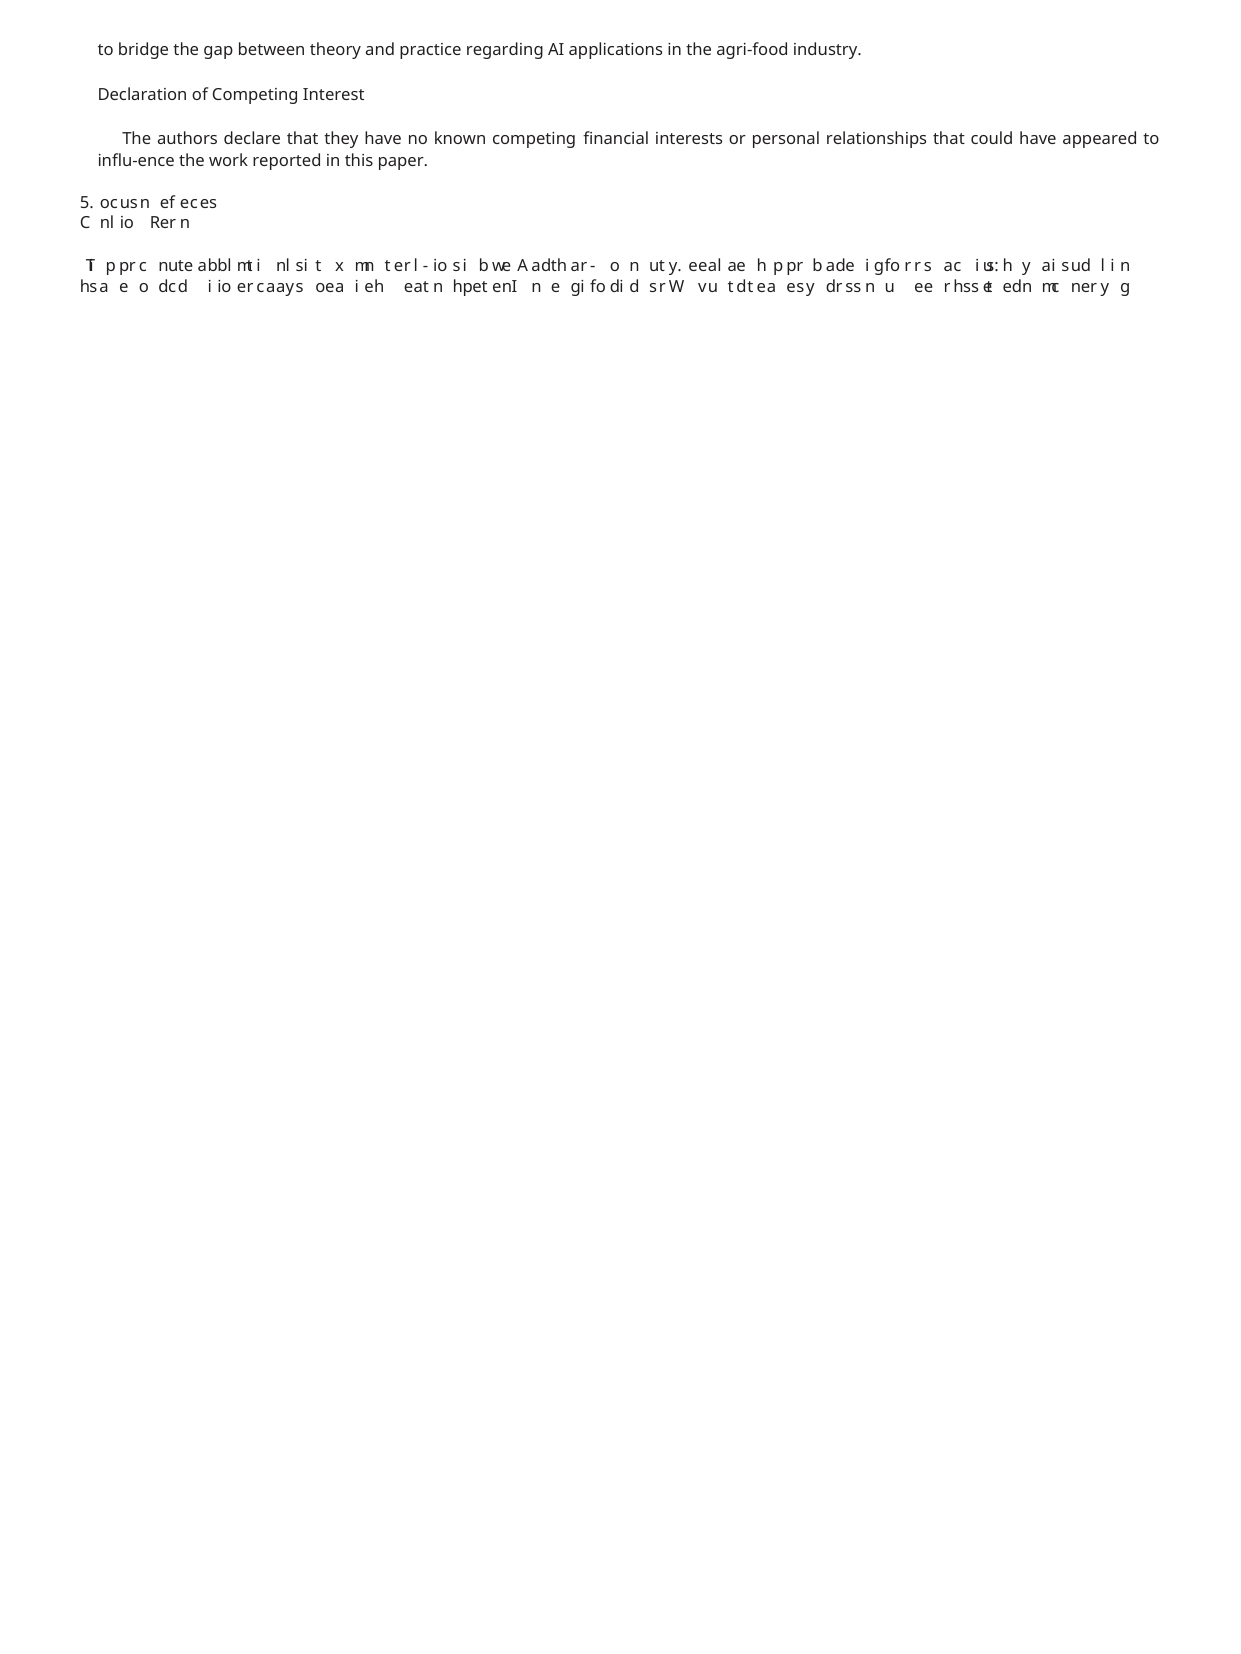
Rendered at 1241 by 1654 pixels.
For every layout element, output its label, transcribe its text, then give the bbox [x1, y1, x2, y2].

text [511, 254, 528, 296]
text to bridge the gap between theory and practice regarding AI applications in the agri-food industry. [97, 38, 1163, 59]
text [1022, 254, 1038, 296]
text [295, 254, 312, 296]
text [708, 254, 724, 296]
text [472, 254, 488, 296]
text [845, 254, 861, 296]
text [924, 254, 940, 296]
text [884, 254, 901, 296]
text 5. Conclusion References [79, 192, 219, 233]
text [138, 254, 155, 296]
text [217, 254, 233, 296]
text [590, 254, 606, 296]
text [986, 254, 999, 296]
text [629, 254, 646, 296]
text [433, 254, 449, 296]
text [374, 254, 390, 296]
text Declaration of Competing Interest [97, 84, 1163, 105]
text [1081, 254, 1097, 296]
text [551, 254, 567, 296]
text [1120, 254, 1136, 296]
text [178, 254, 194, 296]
text The authors declare that they have no known competing financial interests or personal relationships that could have appeared to influ-ence the work reported in this paper. [97, 128, 1161, 171]
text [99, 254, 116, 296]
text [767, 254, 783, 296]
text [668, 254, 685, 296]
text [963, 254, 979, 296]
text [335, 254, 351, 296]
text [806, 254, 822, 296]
